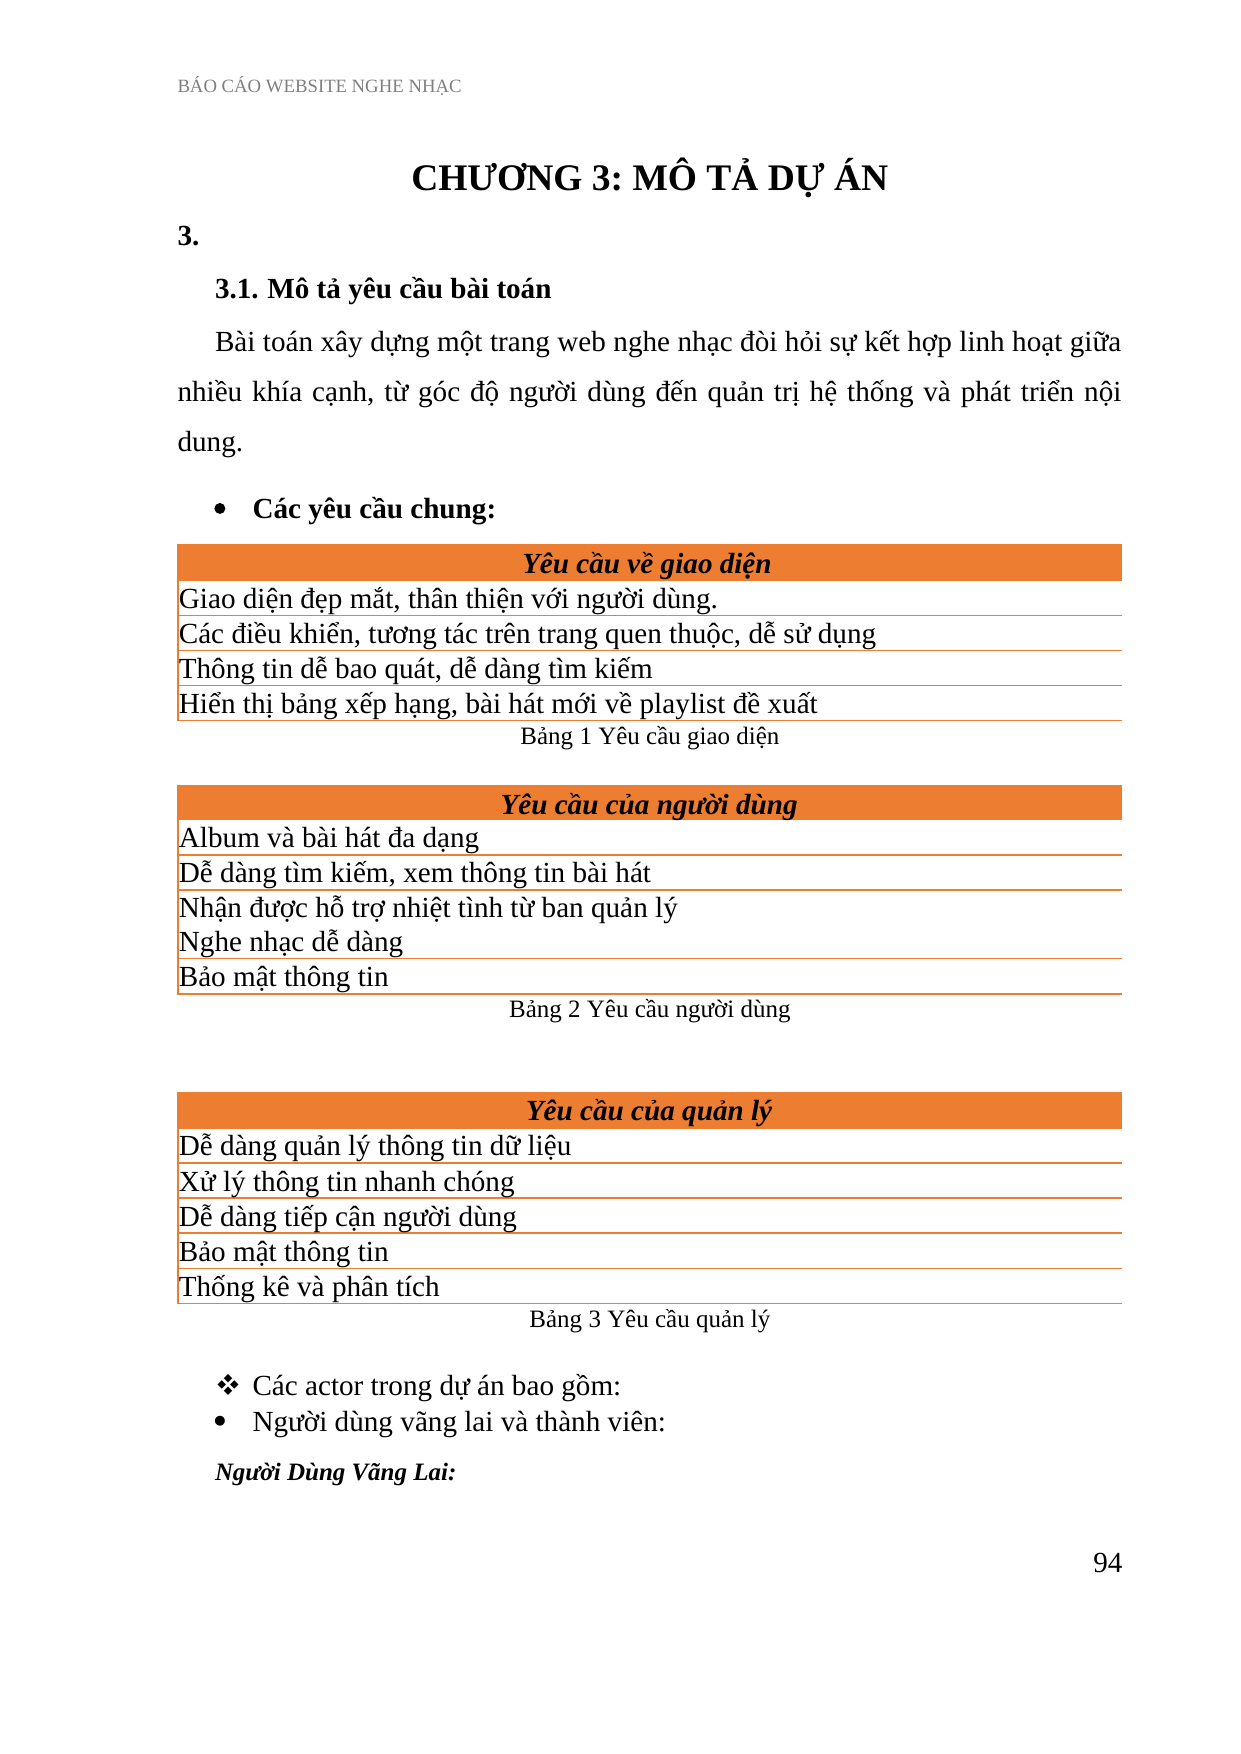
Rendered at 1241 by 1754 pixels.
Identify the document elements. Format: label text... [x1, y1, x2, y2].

subtitle Mô tả yêu cầu bài toán [215, 271, 1122, 304]
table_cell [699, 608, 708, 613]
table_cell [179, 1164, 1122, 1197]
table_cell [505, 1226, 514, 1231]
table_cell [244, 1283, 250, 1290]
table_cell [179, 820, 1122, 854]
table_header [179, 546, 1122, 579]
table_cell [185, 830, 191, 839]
text Bảng 2 Yêu cầu người dùng [177, 995, 1122, 1023]
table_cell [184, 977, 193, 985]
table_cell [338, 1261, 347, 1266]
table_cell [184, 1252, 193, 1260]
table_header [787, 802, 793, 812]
text Bảng 1 Yêu cầu giao diện [177, 721, 1122, 750]
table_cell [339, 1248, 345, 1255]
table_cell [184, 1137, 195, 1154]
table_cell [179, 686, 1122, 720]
text Người Dùng Vãng Lai: [177, 1457, 1122, 1486]
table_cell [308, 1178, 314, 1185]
text Bảng 3 Yêu cầu quản lý [177, 1304, 1122, 1333]
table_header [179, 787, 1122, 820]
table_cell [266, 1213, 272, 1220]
subtitle chương 3: mô tả dự án [177, 155, 1122, 198]
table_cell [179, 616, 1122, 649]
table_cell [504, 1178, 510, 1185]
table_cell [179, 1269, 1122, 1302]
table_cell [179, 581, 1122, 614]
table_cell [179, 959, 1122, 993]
list Các actor trong dự án bao gồm: [215, 1368, 1122, 1402]
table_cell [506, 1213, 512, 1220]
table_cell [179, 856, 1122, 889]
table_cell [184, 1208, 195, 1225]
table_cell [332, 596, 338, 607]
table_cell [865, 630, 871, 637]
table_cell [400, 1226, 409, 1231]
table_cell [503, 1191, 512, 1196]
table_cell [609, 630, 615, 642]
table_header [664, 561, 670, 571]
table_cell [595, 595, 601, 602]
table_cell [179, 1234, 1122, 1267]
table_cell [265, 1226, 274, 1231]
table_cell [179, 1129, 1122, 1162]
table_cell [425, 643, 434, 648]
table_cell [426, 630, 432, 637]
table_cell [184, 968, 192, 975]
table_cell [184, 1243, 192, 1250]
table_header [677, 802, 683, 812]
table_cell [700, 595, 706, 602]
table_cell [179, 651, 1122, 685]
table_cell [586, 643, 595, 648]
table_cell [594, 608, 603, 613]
list Người dùng vãng lai và thành viên: [215, 1404, 1122, 1438]
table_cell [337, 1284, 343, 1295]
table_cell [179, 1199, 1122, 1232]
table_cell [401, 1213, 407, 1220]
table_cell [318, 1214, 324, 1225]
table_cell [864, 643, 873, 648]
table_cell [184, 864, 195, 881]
list Các yêu cầu chung: [215, 491, 1122, 525]
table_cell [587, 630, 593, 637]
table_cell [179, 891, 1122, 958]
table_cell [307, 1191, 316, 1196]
text Bài toán xây dựng một trang web nghe nhạc đòi hỏi sự kết hợp linh hoạt giữa nhiều khía cạnh, từ góc độ người dùng đến quản trị hệ thống và phát triển nội dung. [177, 324, 1122, 458]
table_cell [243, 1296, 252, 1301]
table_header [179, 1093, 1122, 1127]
